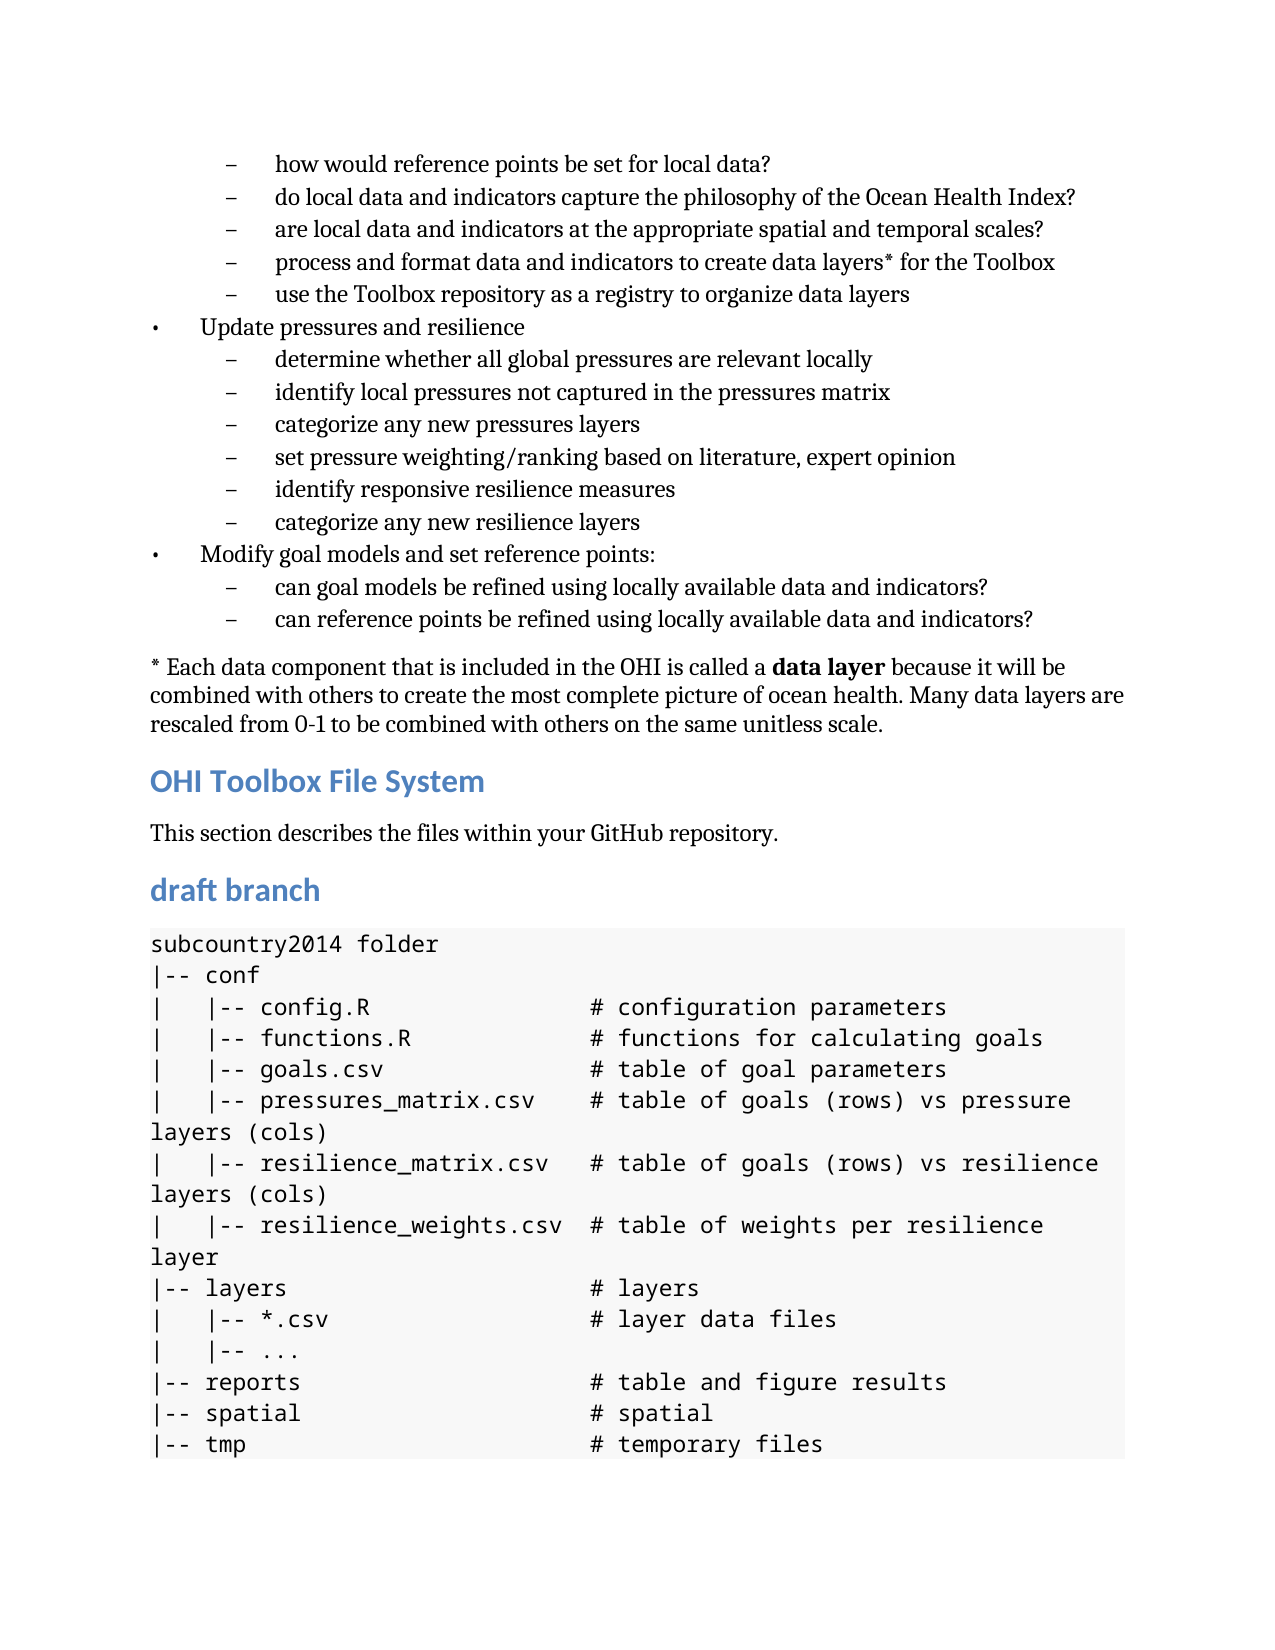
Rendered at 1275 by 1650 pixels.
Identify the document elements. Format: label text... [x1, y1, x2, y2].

text * Each data component that is included in the OHI is called a data layer because it will be combined with others to create the most complete picture of ocean health. Many data layers are rescaled from 0-1 to be combined with others on the same unitless scale. [150, 652, 1125, 739]
list how would reference points be set for local data? [225, 150, 1125, 179]
list identify responsive resilience measures [225, 475, 1125, 504]
subtitle draft branch [150, 869, 1125, 909]
list Modify goal models and set reference points: [150, 540, 1125, 569]
subtitle OHI Toolbox File System [150, 759, 1125, 800]
list identify local pressures not captured in the pressures matrix [225, 377, 1125, 406]
list do local data and indicators capture the philosophy of the Ocean Health Index? [225, 182, 1125, 211]
list use the Toolbox repository as a registry to organize data layers [225, 280, 1125, 309]
list process and format data and indicators to create data layers* for the Toolbox [225, 247, 1125, 276]
list categorize any new resilience layers [225, 507, 1125, 536]
list can goal models be refined using locally available data and indicators? [225, 572, 1125, 601]
list are local data and indicators at the appropriate spatial and temporal scales? [225, 215, 1125, 244]
list determine whether all global pressures are relevant locally [225, 345, 1125, 374]
text This section describes the files within your GitHub repository. [150, 819, 1125, 848]
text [150, 928, 1125, 1459]
list Update pressures and resilience [150, 312, 1125, 341]
list categorize any new pressures layers [225, 410, 1125, 439]
list can reference points be refined using locally available data and indicators? [225, 605, 1125, 634]
list set pressure weighting/ranking based on literature, expert opinion [225, 442, 1125, 471]
